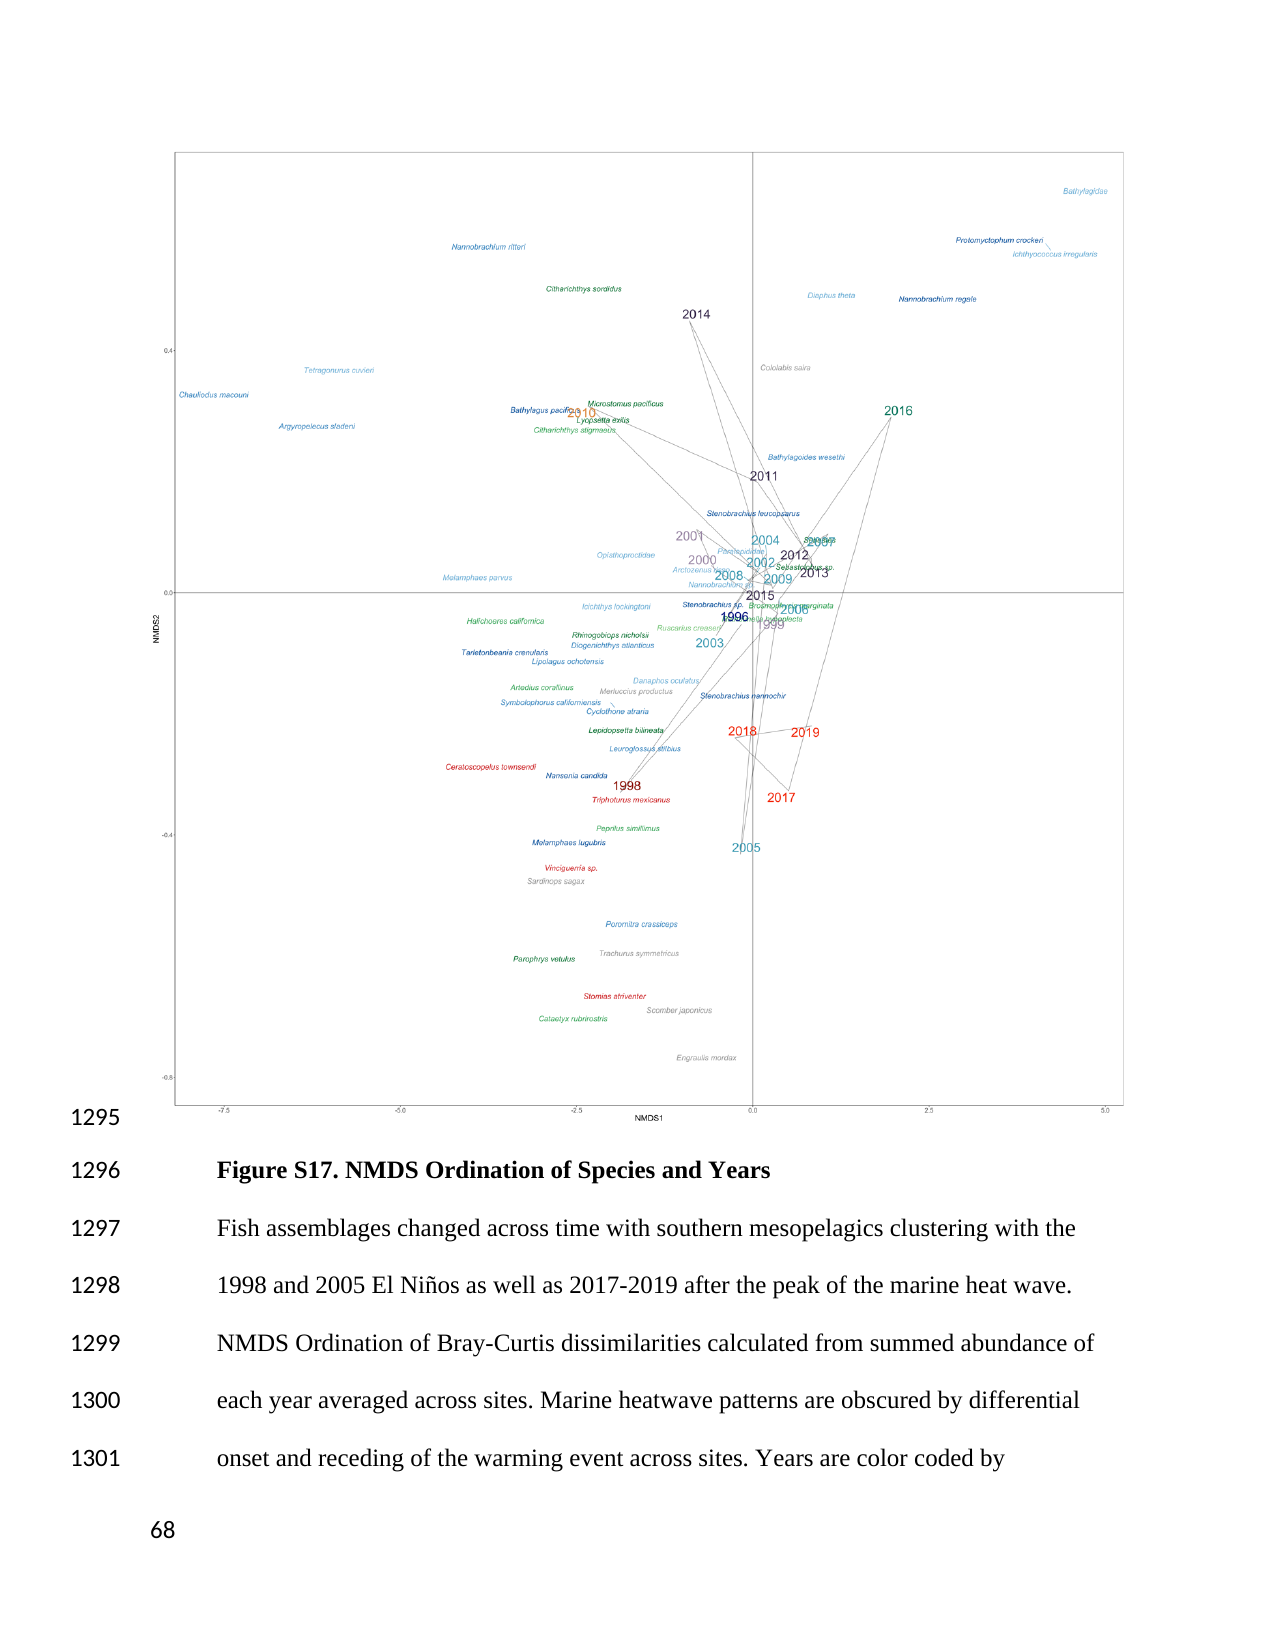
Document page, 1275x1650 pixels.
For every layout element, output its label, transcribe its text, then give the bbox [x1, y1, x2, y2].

picture [150, 150, 1125, 1125]
text Figure S17. NMDS Ordination of Species and Years [150, 1156, 1125, 1184]
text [217, 1213, 1125, 1472]
